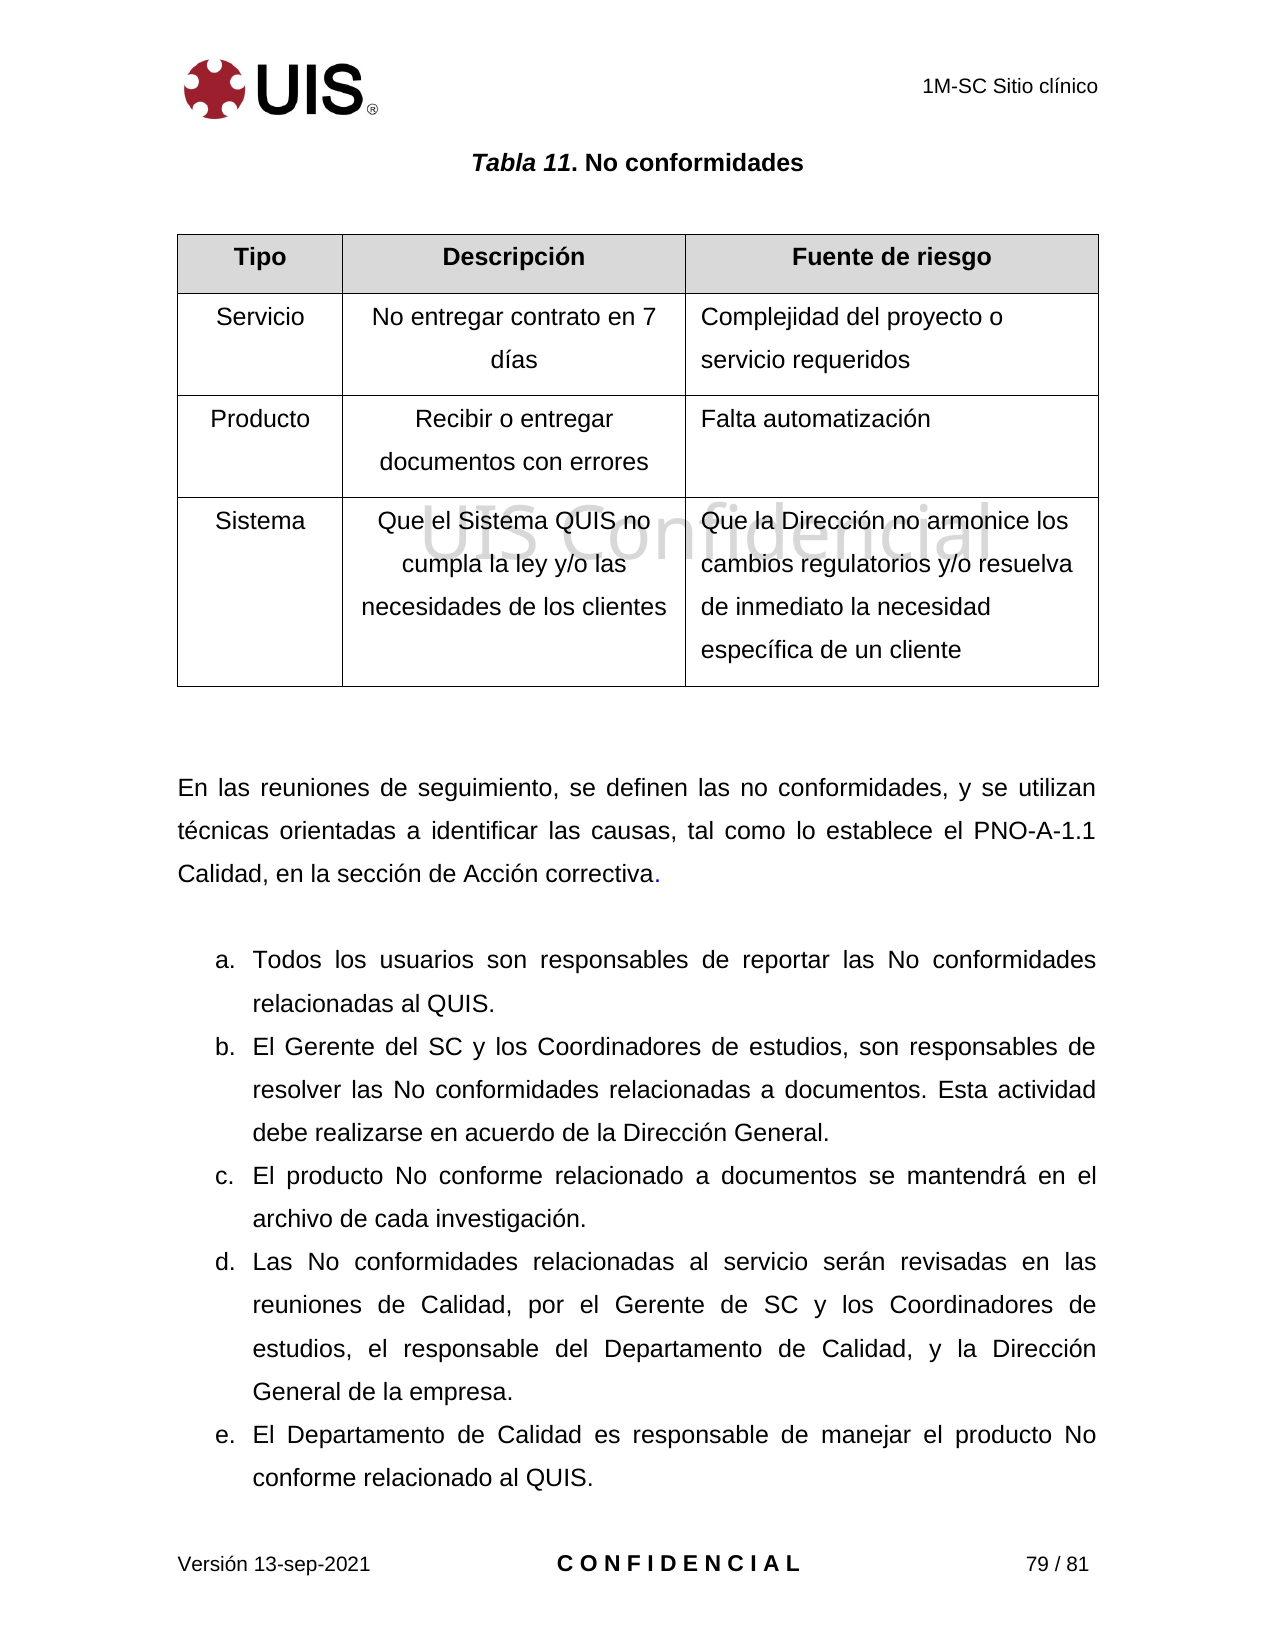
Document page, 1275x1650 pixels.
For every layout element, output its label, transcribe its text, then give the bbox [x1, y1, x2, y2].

list Las No conformidades relacionadas al servicio serán revisadas en las reuniones de Calidad, por el Gerente de SC y los Coordinadores de estudios, el responsable del Departamento de Calidad, y la Dirección General de la empresa. [215, 1247, 1098, 1406]
list El Departamento de Calidad es responsable de manejar el producto No conforme relacionado al QUIS. [215, 1420, 1098, 1492]
table_header Fuente de riesgo [686, 235, 1098, 293]
table_header Descripción [343, 235, 685, 293]
table_cell Sistema [178, 498, 342, 686]
list Todos los usuarios son responsables de reportar las No conformidades relacionadas al QUIS. [215, 946, 1098, 1017]
text Tabla 11. No conformidades [177, 148, 1098, 176]
text En las reuniones de seguimiento, se definen las no conformidades, y se utilizan técnicas orientadas a identificar las causas, tal como lo establece el PNO-A-1.1 Calidad, en la sección de Acción correctiva. [177, 773, 1098, 888]
table_cell Producto [178, 396, 342, 497]
table_cell Servicio [178, 294, 342, 395]
list El Gerente del SC y los Coordinadores de estudios, son responsables de resolver las No conformidades relacionadas a documentos. Esta actividad debe realizarse en acuerdo de la Dirección General. [215, 1032, 1098, 1147]
table_cell Que el Sistema QUIS no cumpla la ley y/o las necesidades de los clientes [343, 498, 685, 686]
table_cell No entregar contrato en 7 días [343, 294, 685, 395]
table_header Tipo [178, 235, 342, 293]
picture [182, 57, 380, 121]
table_cell Que la Dirección no armonice los cambios regulatorios y/o resuelva de inmediato la necesidad específica de un cliente [686, 498, 1098, 686]
table_cell Falta automatización [686, 396, 1098, 497]
list El producto No conforme relacionado a documentos se mantendrá en el archivo de cada investigación. [215, 1161, 1098, 1233]
table_cell Complejidad del proyecto o servicio requeridos [686, 294, 1098, 395]
table_cell Recibir o entregar documentos con errores [343, 396, 685, 497]
